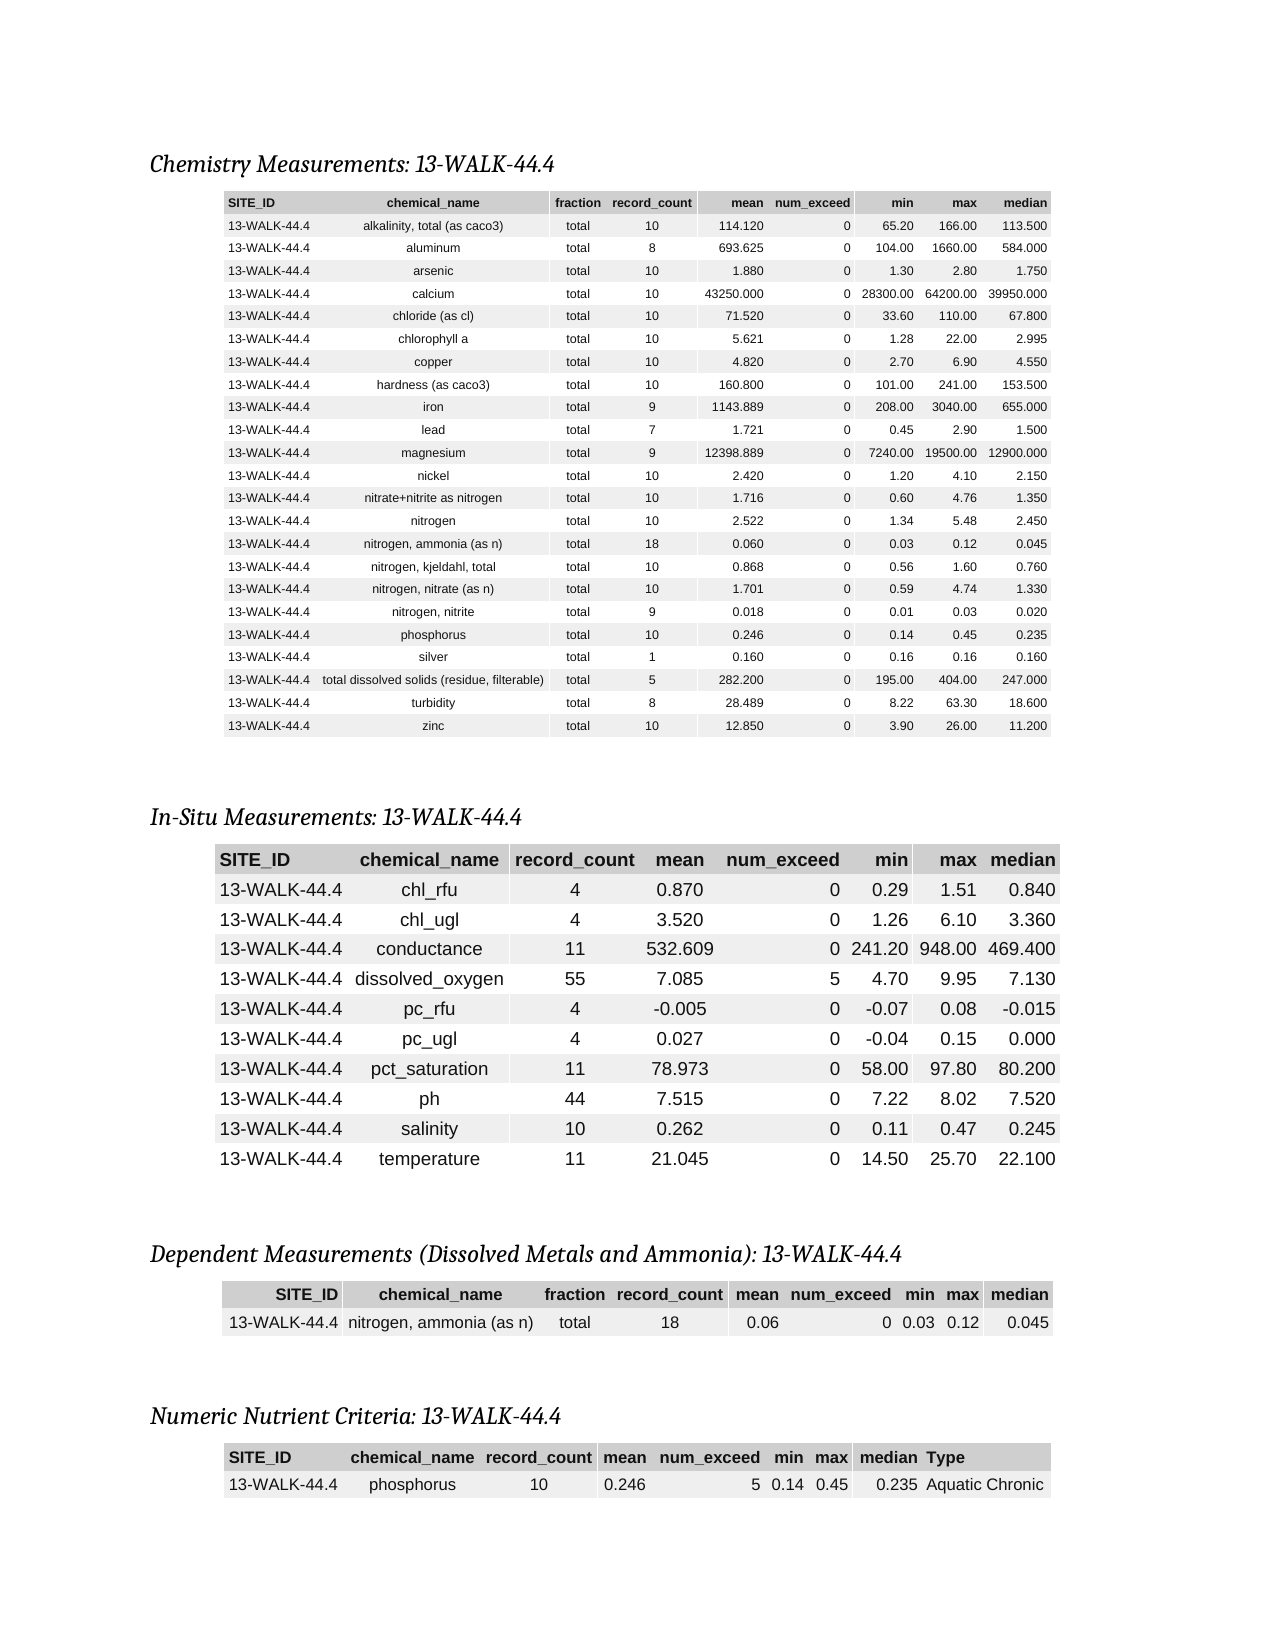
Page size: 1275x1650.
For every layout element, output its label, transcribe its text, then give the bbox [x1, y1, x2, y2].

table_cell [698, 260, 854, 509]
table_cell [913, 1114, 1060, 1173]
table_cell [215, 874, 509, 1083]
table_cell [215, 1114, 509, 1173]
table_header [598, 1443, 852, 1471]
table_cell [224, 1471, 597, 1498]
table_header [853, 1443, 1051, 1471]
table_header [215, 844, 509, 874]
text In-Situ Measurements: 13-WALK-44.4 [150, 803, 1125, 832]
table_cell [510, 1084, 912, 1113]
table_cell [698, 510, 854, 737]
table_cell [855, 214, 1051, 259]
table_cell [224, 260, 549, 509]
text Chemistry Measurements: 13-WALK-44.4 [150, 150, 1125, 179]
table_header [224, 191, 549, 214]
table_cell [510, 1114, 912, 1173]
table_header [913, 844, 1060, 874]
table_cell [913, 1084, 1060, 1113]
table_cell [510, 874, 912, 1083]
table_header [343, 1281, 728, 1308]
text Numeric Nutrient Criteria: 13-WALK-44.4 [150, 1402, 1125, 1431]
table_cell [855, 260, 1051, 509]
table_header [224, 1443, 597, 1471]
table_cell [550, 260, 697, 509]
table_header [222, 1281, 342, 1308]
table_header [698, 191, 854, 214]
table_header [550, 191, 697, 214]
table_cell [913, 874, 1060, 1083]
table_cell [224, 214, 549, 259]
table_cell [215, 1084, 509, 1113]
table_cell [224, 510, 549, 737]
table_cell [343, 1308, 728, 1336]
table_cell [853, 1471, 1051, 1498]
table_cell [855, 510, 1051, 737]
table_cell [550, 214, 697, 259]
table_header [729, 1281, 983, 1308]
text Dependent Measurements (Dissolved Metals and Ammonia): 13-WALK-44.4 [150, 1239, 1125, 1268]
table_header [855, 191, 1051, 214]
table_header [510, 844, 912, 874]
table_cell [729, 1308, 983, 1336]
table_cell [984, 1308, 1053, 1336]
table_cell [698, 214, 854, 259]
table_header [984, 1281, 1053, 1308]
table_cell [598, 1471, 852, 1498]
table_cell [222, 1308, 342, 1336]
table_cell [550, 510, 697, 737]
